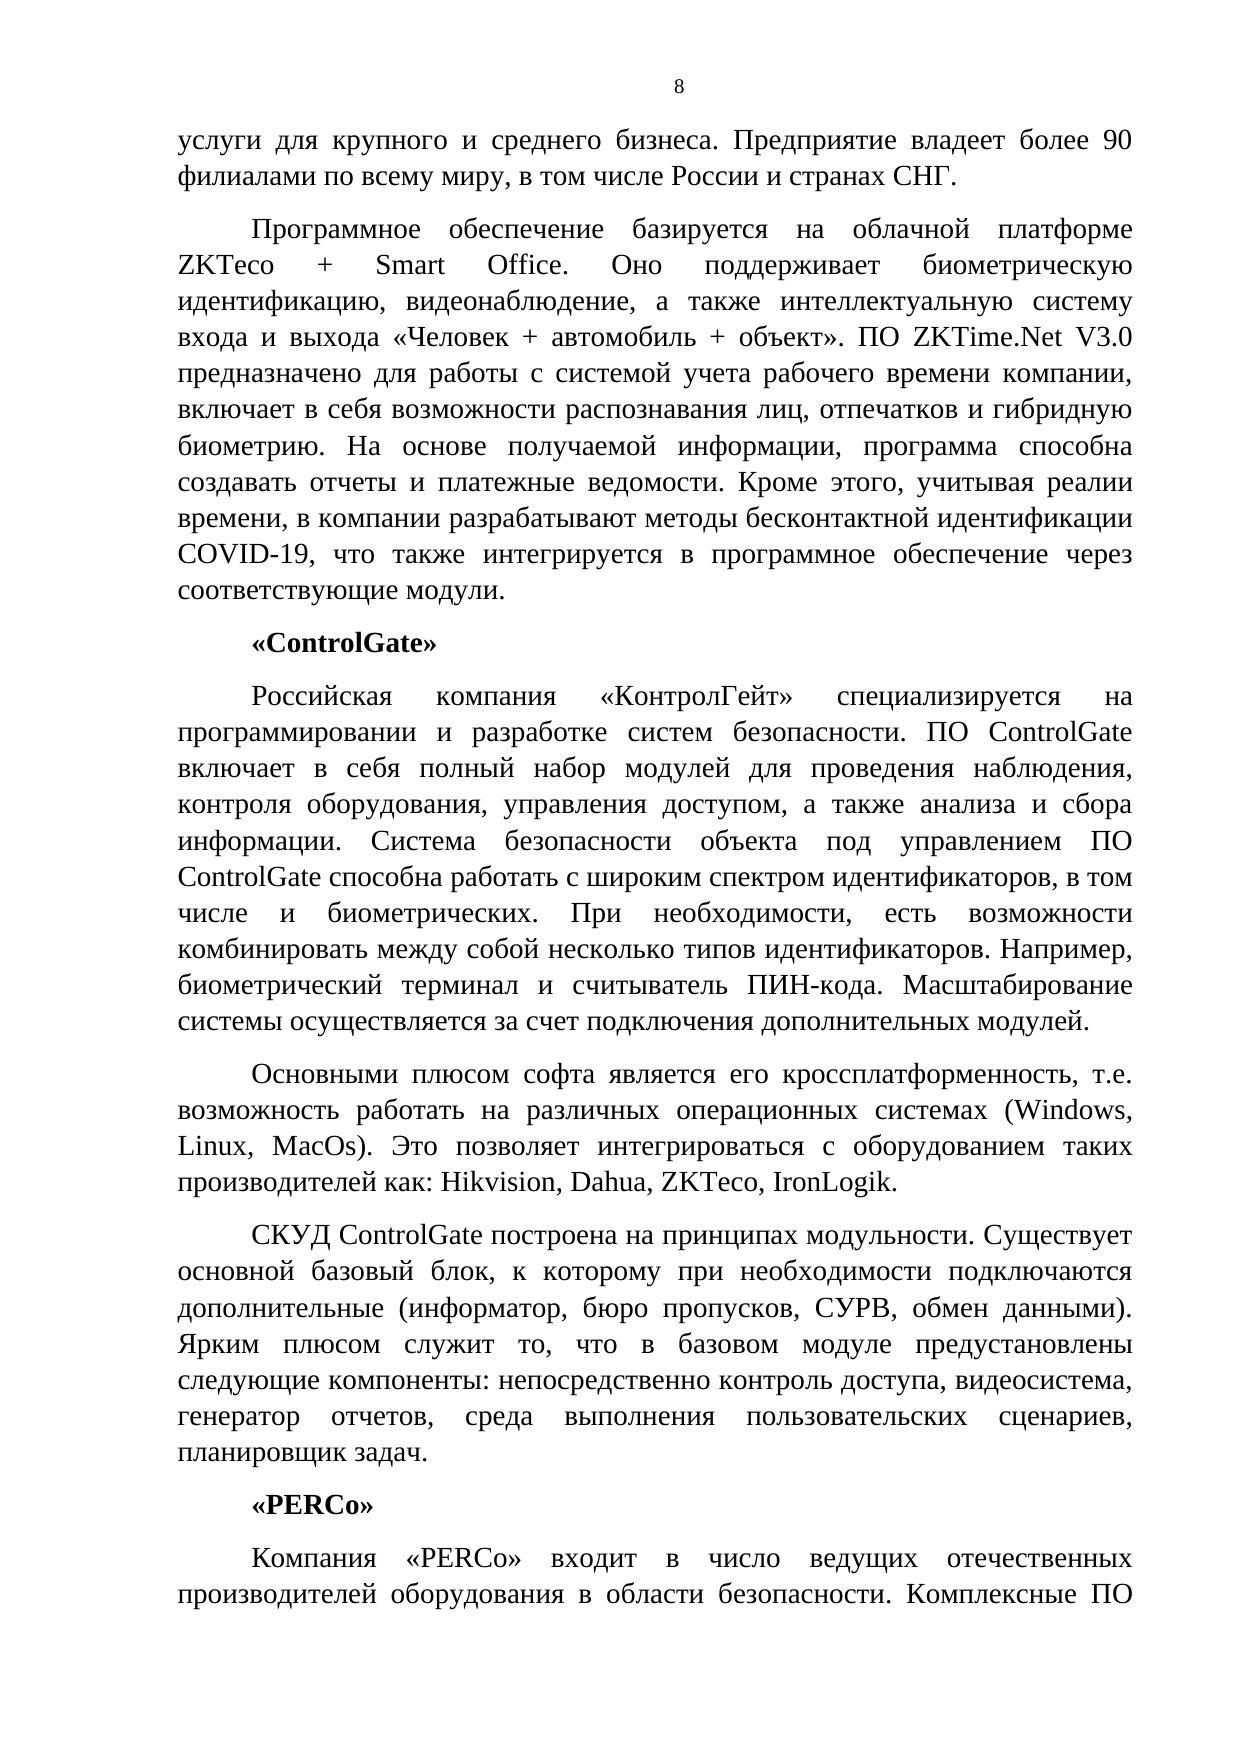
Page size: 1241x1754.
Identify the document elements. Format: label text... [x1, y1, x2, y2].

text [177, 122, 1133, 192]
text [177, 1540, 1133, 1609]
text Основными плюсом софта является его кроссплатформенность, т.е. возможность работать на различных операционных системах (Windows, Linux, MacOs). Это позволяет интегрироваться с оборудованием таких производителей как: Hikvision, Dahua, ZKTeco, IronLogik. [177, 1056, 1133, 1198]
text Российская компания «КонтролГейт» специализируется на программировании и разработке систем безопасности. ПО ControlGate включает в себя полный набор модулей для проведения наблюдения, контроля оборудования, управления доступом, а также анализа и сбора информации. Система безопасности объекта под управлением ПО ControlGate способна работать с широким спектром идентификаторов, в том числе и биометрических. При необходимости, есть возможности комбинировать между собой несколько типов идентификаторов. Например, биометрический терминал и считыватель ПИН-кода. Масштабирование системы осуществляется за счет подключения дополнительных модулей. [177, 678, 1133, 1037]
text «PERCo» [177, 1487, 1133, 1521]
text СКУД ControlGate построена на принципах модульности. Существует основной базовый блок, к которому при необходимости подключаются дополнительные (информатор, бюро пропусков, СУРВ, обмен данными). Ярким плюсом служит то, что в базовом модуле предустановлены следующие компоненты: непосредственно контроль доступа, видеосистема, генератор отчетов, среда выполнения пользовательских сценариев, планировщик задач. [177, 1217, 1133, 1468]
text «ControlGate» [177, 625, 1133, 659]
text Программное обеспечение базируется на облачной платформе ZKTeco + Smart Office. Оно поддерживает биометрическую идентификацию, видеонаблюдение, а также интеллектуальную систему входа и выхода «Человек + автомобиль + объект». ПО ZKTime.Net V3.0 предназначено для работы с системой учета рабочего времени компании, включает в себя возможности распознавания лиц, отпечатков и гибридную биометрию. На основе получаемой информации, программа способна создавать отчеты и платежные ведомости. Кроме этого, учитывая реалии времени, в компании разрабатывают методы бесконтактной идентификации COVID-19, что также интегрируется в программное обеспечение через соответствующие модули. [177, 211, 1133, 606]
